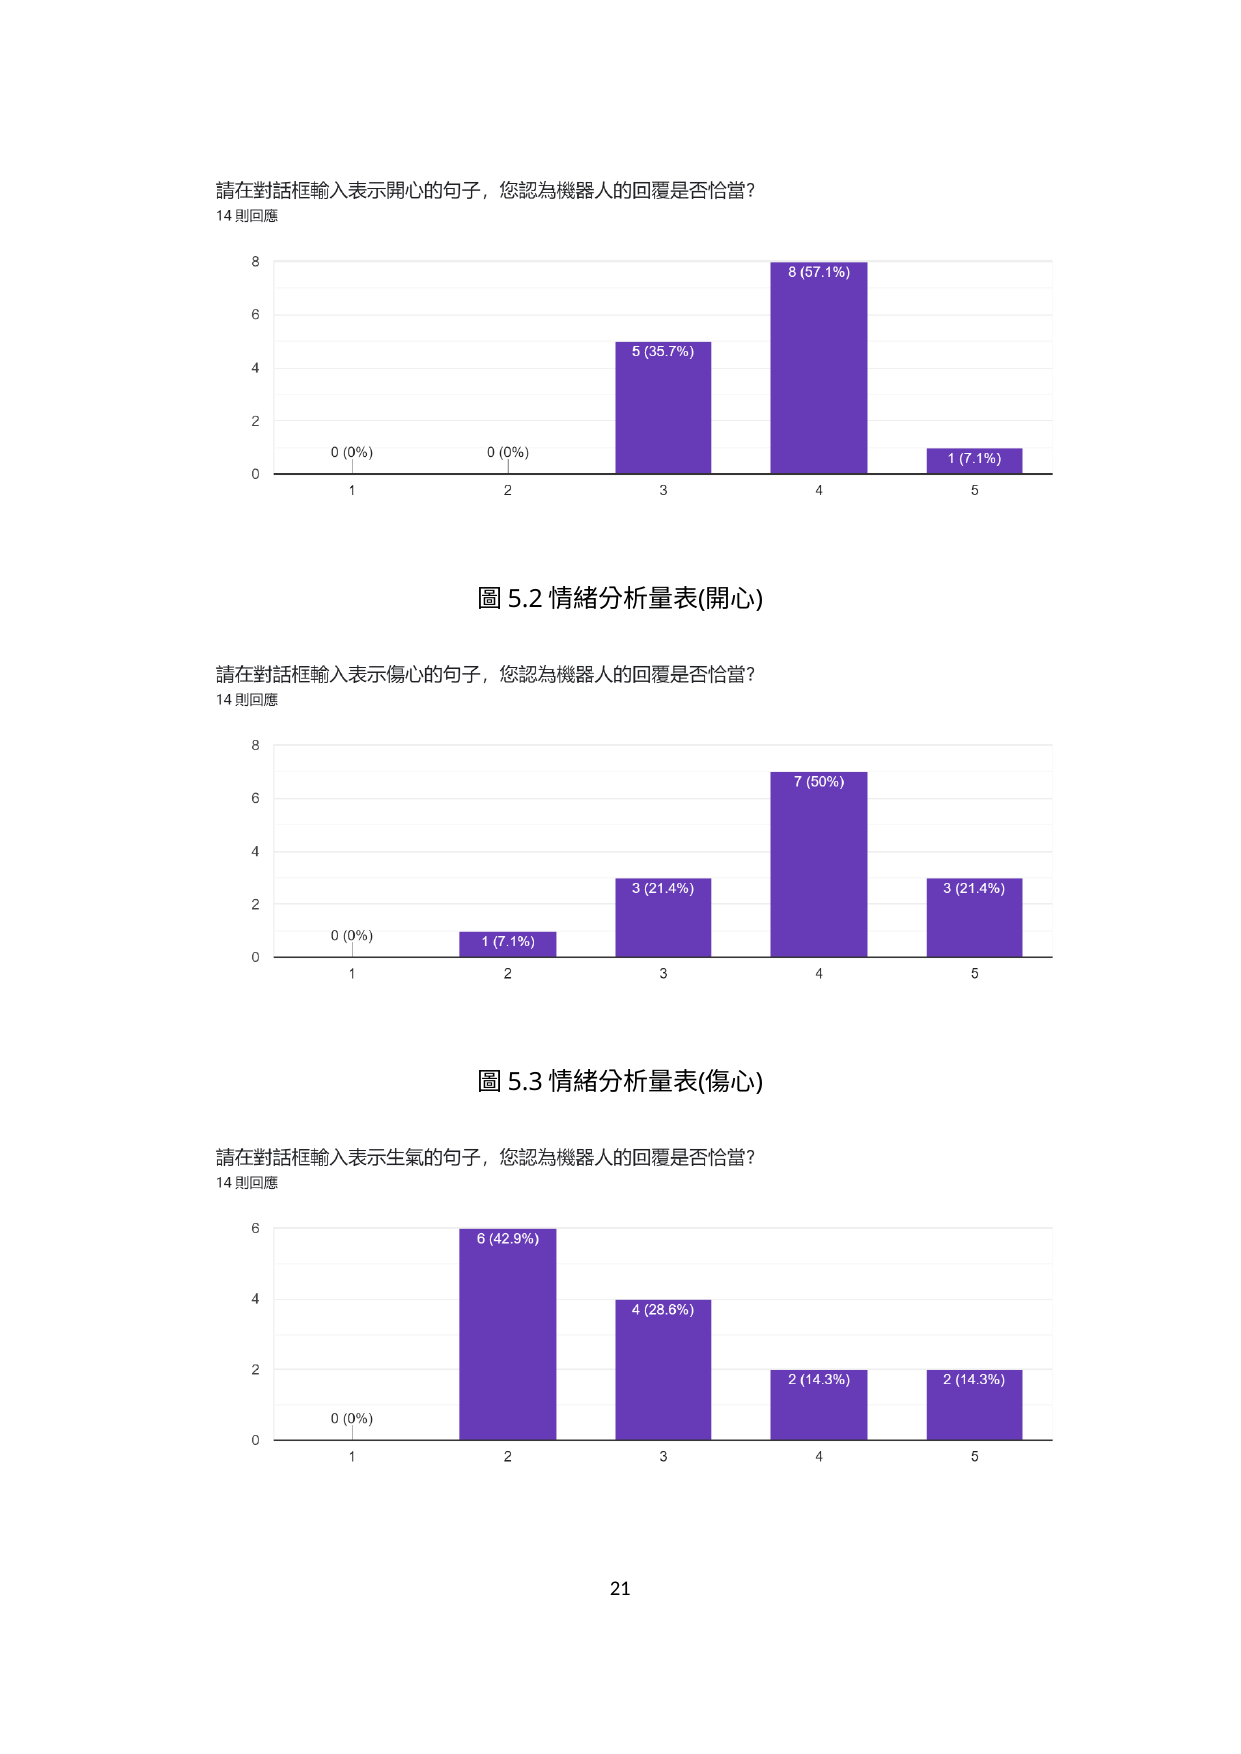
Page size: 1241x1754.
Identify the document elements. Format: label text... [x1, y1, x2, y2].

picture [187, 150, 1053, 562]
picture [187, 633, 1053, 1045]
picture [187, 1116, 1053, 1528]
text 圖5.2情緒分析量表(開心) [187, 578, 1053, 615]
text 圖5.3情緒分析量表(傷心) [187, 1061, 1053, 1098]
